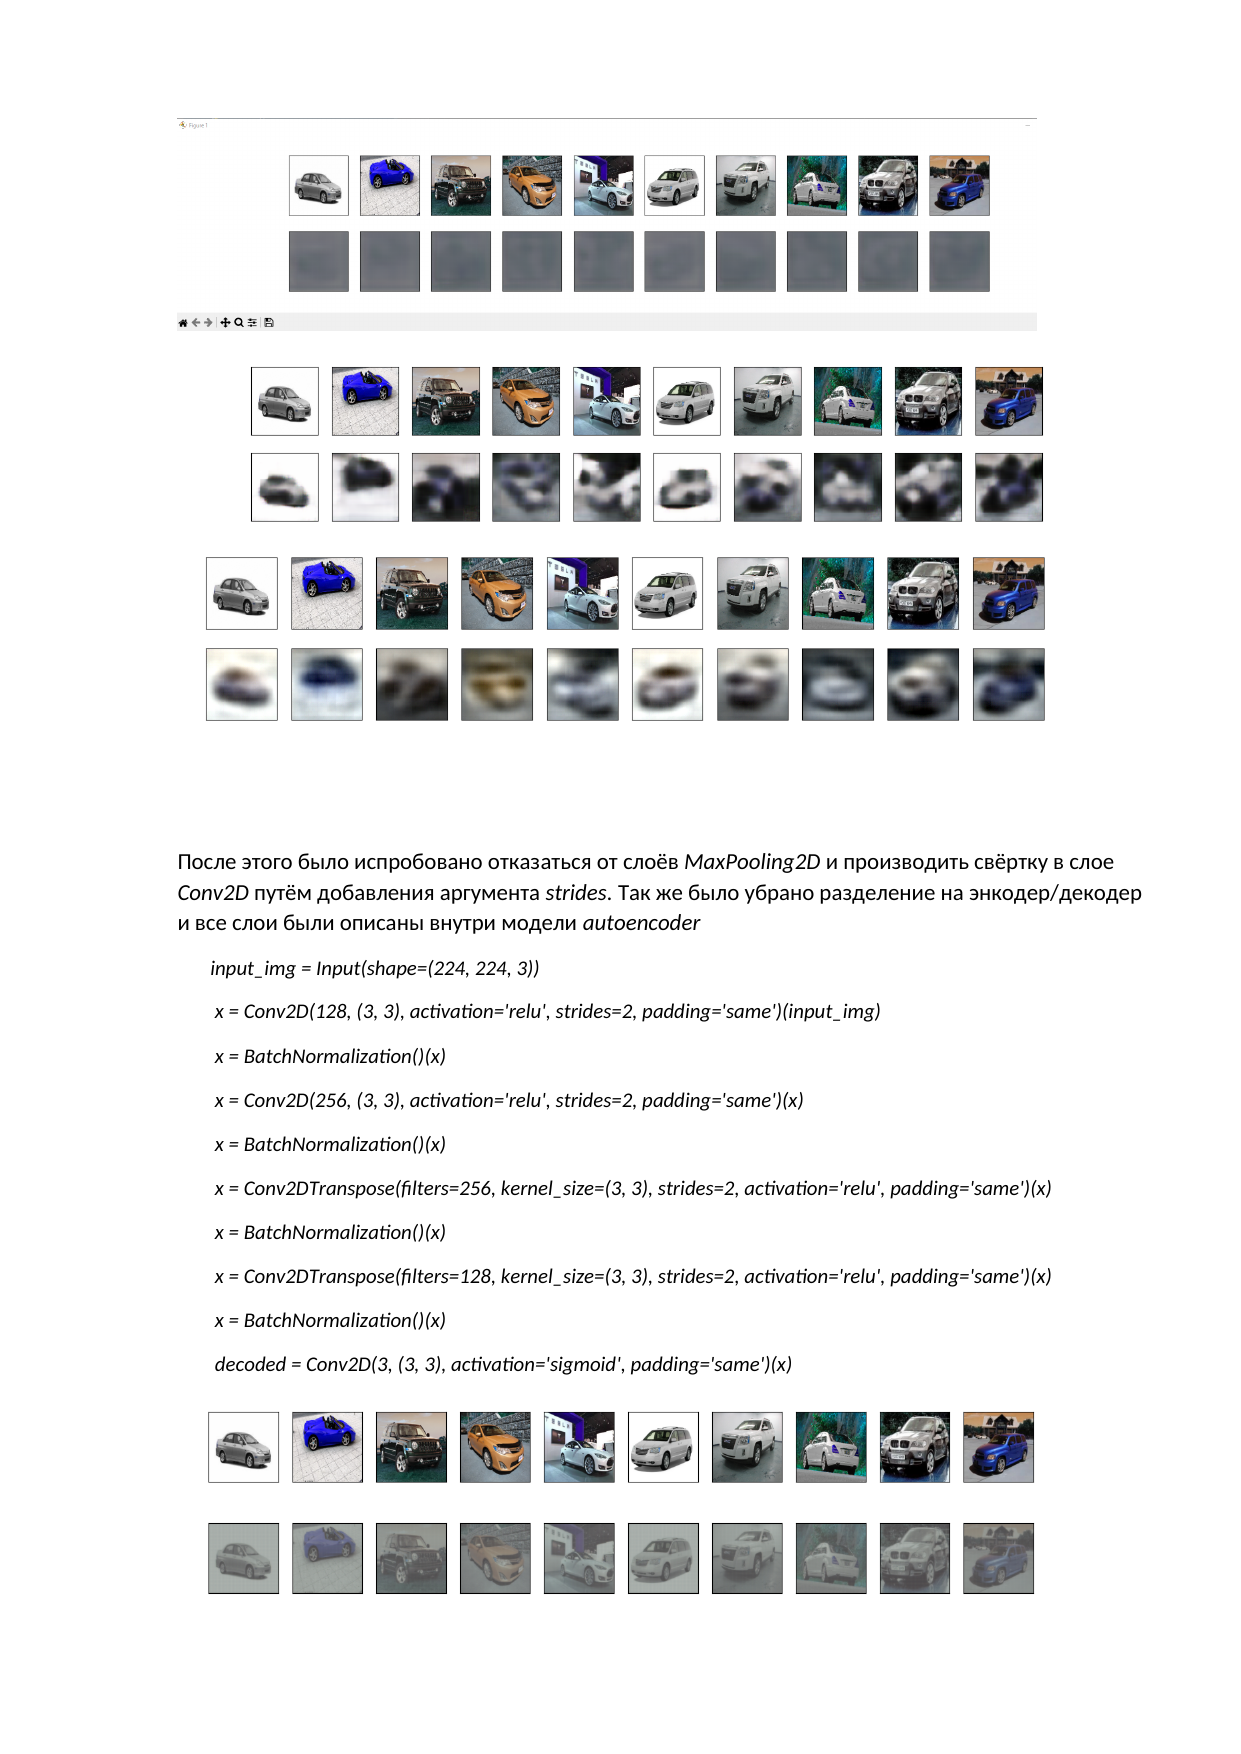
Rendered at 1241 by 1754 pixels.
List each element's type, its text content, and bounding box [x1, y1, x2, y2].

picture [177, 118, 1037, 331]
text После этого было испробовано отказаться от слоёв MaxPooling2D и производить свёртку в слое Conv2D путём добавления аргумента strides. Так же было убрано разделение на энкодер/декодер и все слои были описаны внутри модели autoencoder [177, 847, 1152, 936]
picture [177, 349, 1092, 542]
text x = BatchNormalization()(x) [177, 1219, 1152, 1244]
text x = BatchNormalization()(x) [177, 1131, 1152, 1156]
text x = BatchNormalization()(x) [177, 1043, 1152, 1068]
picture [177, 543, 1076, 735]
text x = Conv2DTranspose(filters=256, kernel_size=(3, 3), strides=2, activation='relu', padding='same')(x) [177, 1175, 1152, 1200]
text input_img = Input(shape=(224, 224, 3)) [177, 955, 1152, 980]
picture [177, 1395, 1067, 1614]
text x = Conv2D(128, (3, 3), activation='relu', strides=2, padding='same')(input_img) [177, 999, 1152, 1024]
text x = Conv2DTranspose(filters=128, kernel_size=(3, 3), strides=2, activation='relu', padding='same')(x) [177, 1263, 1152, 1288]
text x = Conv2D(256, (3, 3), activation='relu', strides=2, padding='same')(x) [177, 1087, 1152, 1112]
text x = BatchNormalization()(x) [177, 1307, 1152, 1333]
text decoded = Conv2D(3, (3, 3), activation='sigmoid', padding='same')(x) [177, 1351, 1152, 1377]
